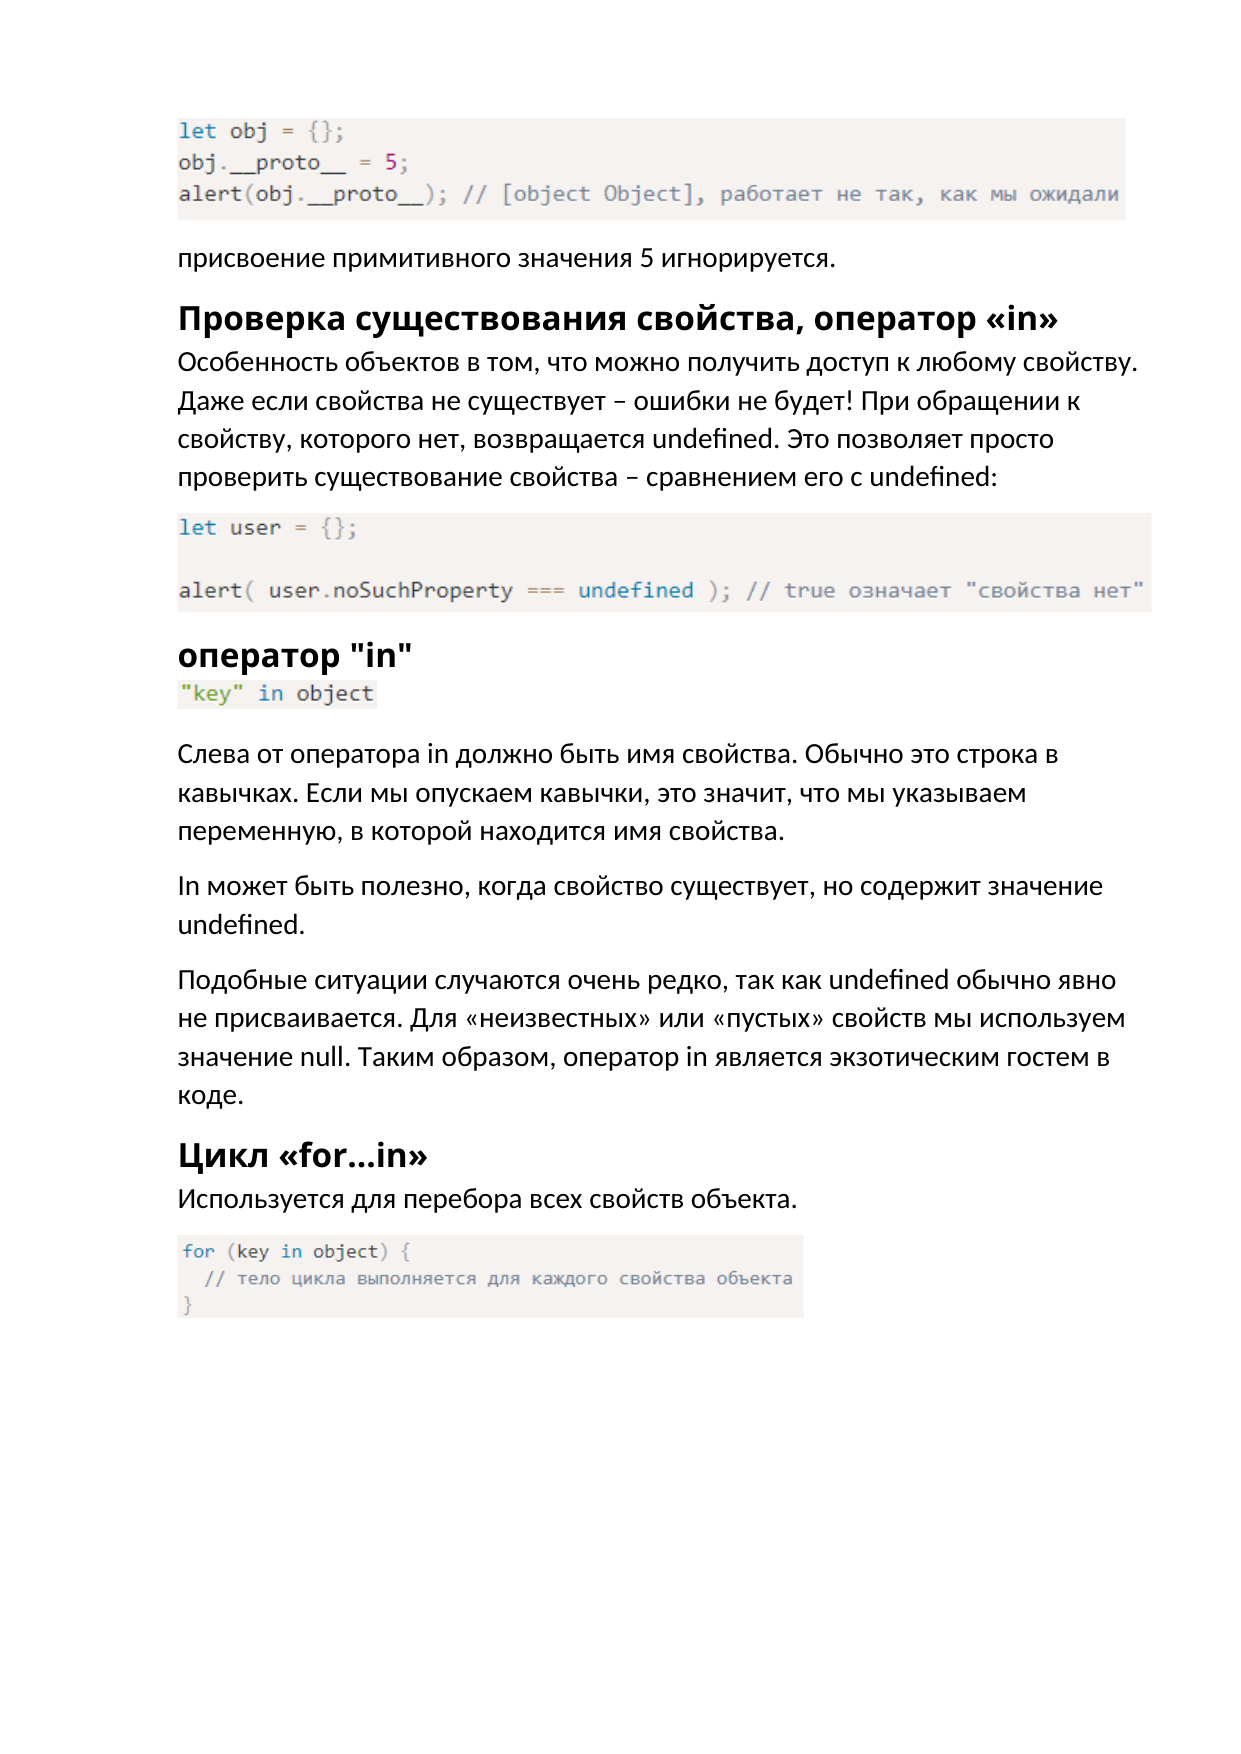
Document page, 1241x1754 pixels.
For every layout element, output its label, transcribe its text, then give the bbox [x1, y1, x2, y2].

text Особенность объектов в том, что можно получить доступ к любому свойству. Даже если свойства не существует – ошибки не будет! При обращении к свойству, которого нет, возвращается undefined. Это позволяет просто проверить существование свойства – сравнением его с undefined: [177, 343, 1152, 494]
subtitle оператор "in" [177, 631, 1152, 677]
text присвоение примитивного значения 5 игнорируется. [177, 239, 1152, 275]
subtitle Проверка существования свойства, оператор «in» [177, 294, 1152, 340]
subtitle Цикл «for…in» [177, 1131, 1152, 1177]
picture [177, 513, 1152, 612]
text Используется для перебора всех свойств объекта. [177, 1180, 1152, 1216]
text Слева от оператора in должно быть имя свойства. Обычно это строка в кавычках. Если мы опускаем кавычки, это значит, что мы указываем переменную, в которой находится имя свойства. [177, 736, 1152, 848]
text Подобные ситуации случаются очень редко, так как undefined обычно явно не присваивается. Для «неизвестных» или «пустых» свойств мы используем значение null. Таким образом, оператор in является экзотическим гостем в коде. [177, 961, 1152, 1112]
text In может быть полезно, когда свойство существует, но содержит значение undefined. [177, 867, 1152, 942]
picture [177, 118, 1126, 220]
picture [177, 680, 378, 709]
picture [177, 1235, 804, 1318]
